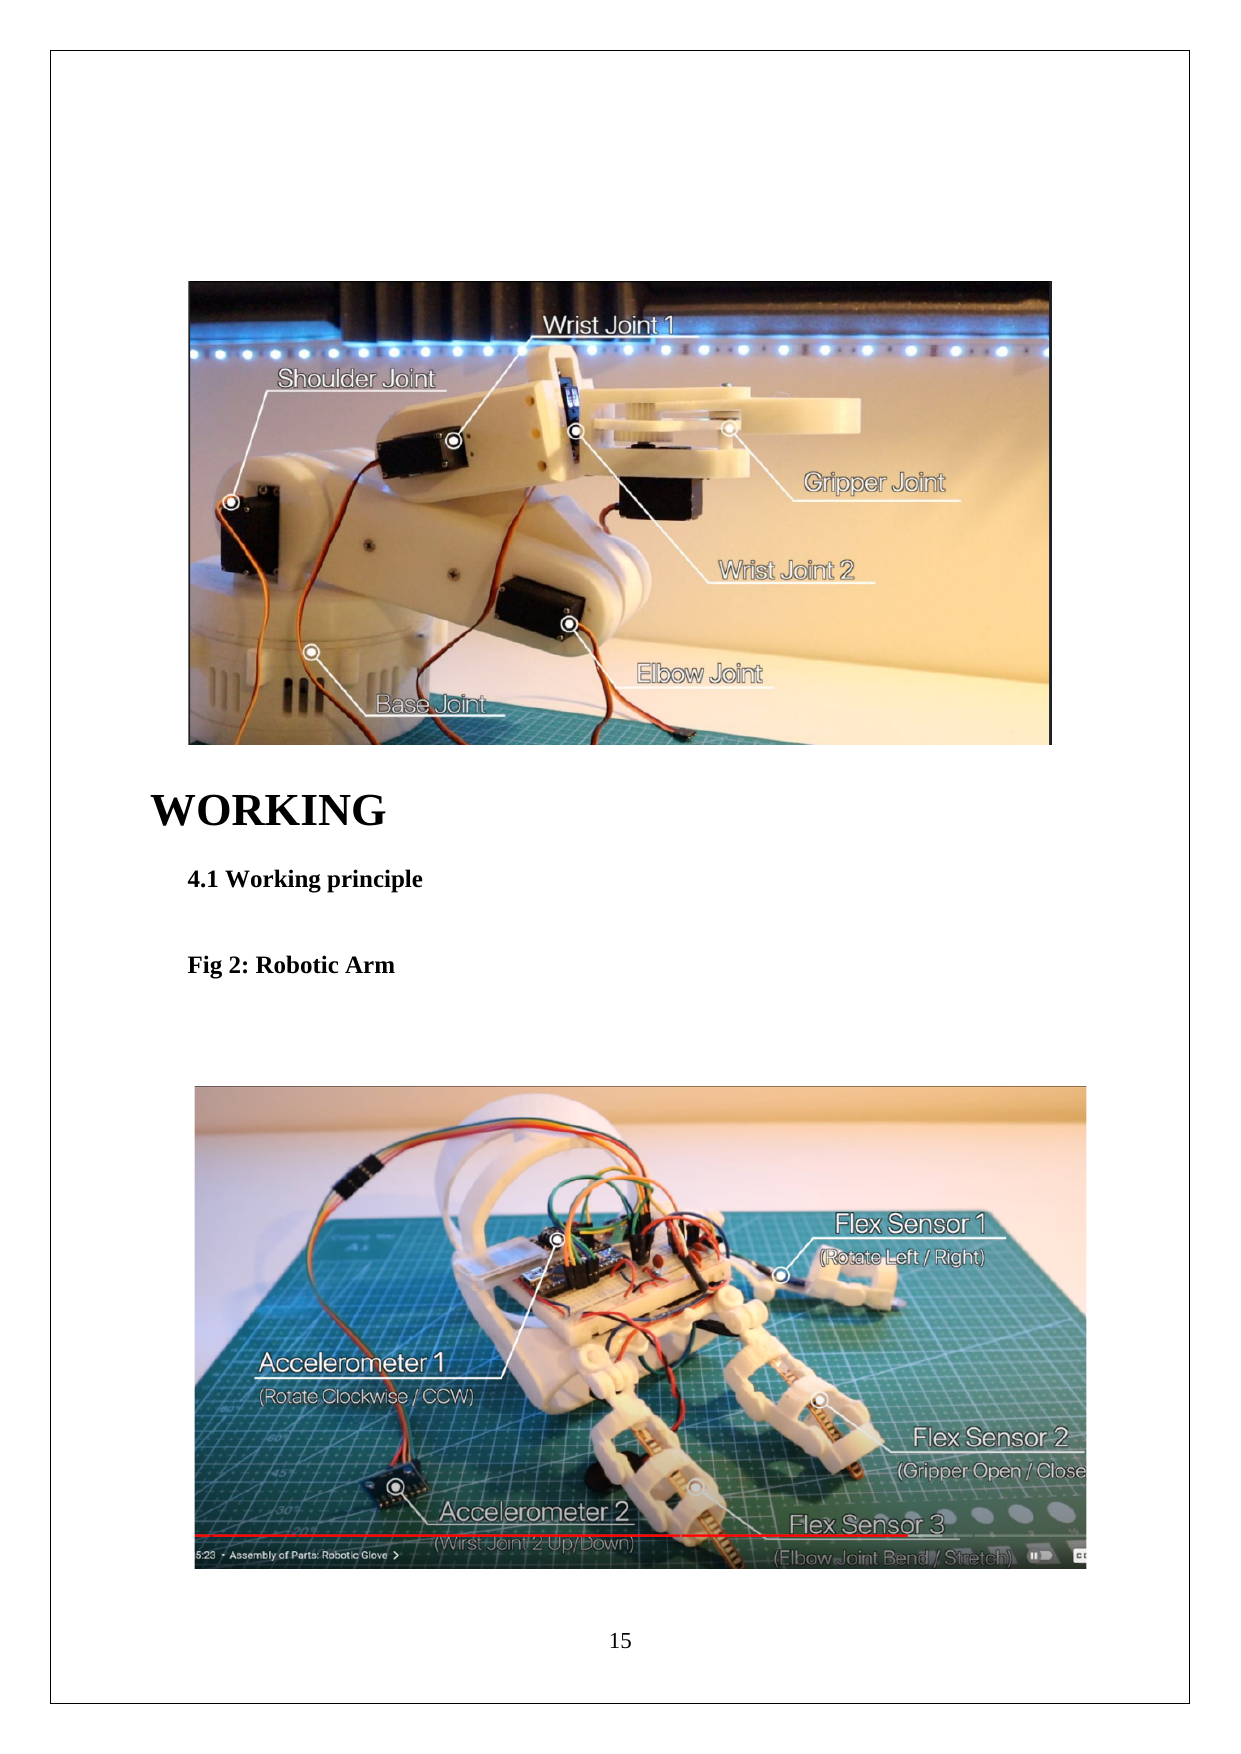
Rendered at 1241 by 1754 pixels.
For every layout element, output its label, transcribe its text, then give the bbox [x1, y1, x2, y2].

picture [192, 1086, 1085, 1568]
list Working principle [187, 864, 1090, 893]
text Fig 2: Robotic Arm [187, 950, 1090, 979]
picture [186, 281, 1053, 744]
